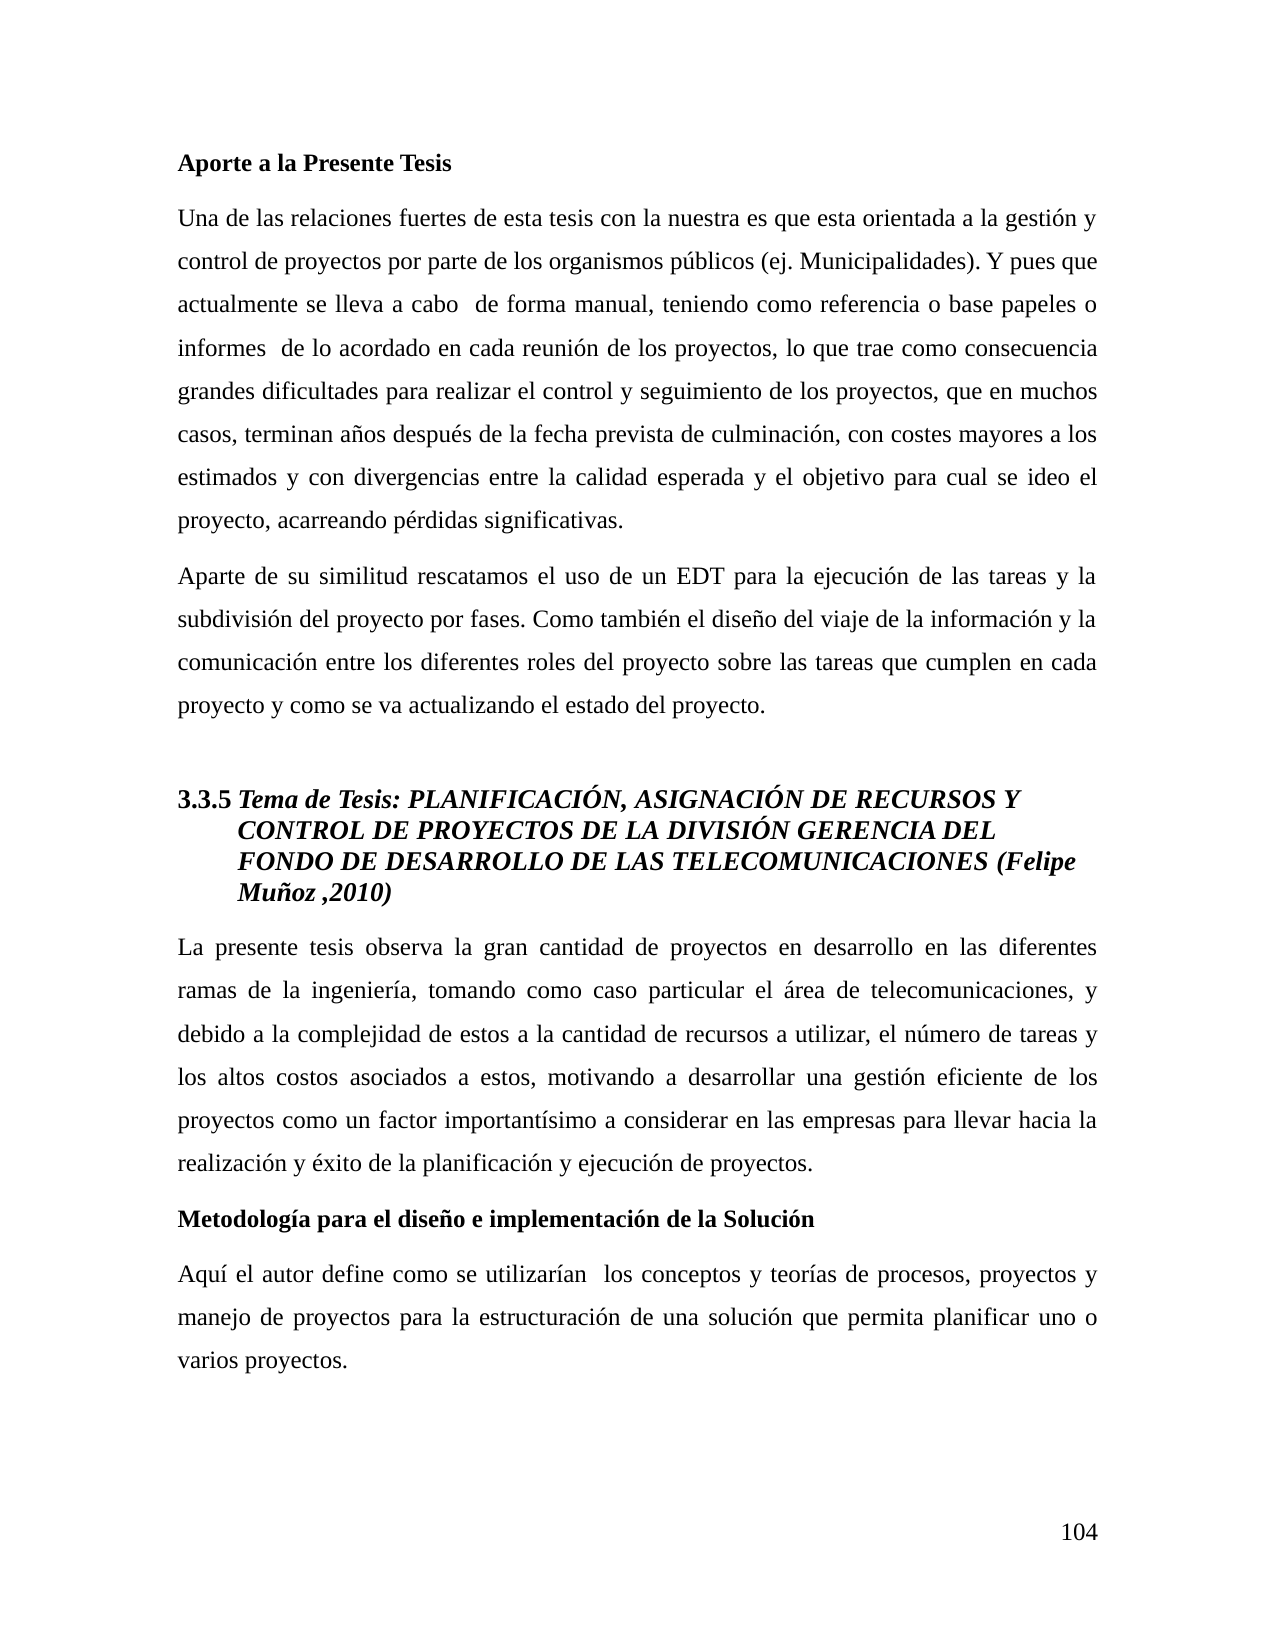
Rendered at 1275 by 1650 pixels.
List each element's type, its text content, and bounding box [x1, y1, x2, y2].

text Una de las relaciones fuertes de esta tesis con la nuestra es que esta orientada a la gestión y control de proyectos por parte de los organismos públicos (ej. Municipalidades). Y pues que actualmente se lleva a cabo de forma manual, teniendo como referencia o base papeles o informes de lo acordado en cada reunión de los proyectos, lo que trae como consecuencia grandes dificultades para realizar el control y seguimiento de los proyectos, que en muchos casos, terminan años después de la fecha prevista de culminación, con costes mayores a los estimados y con divergencias entre la calidad esperada y el objetivo para cual se ideo el proyecto, acarreando pérdidas significativas. [177, 203, 1098, 534]
text Metodología para el diseño e implementación de la Solución [177, 1204, 1098, 1232]
subtitle 3.3.5 Tema de Tesis: PLANIFICACIÓN, ASIGNACIÓN DE RECURSOS Y CONTROL DE PROYECTOS DE LA DIVISIÓN GERENCIA DEL FONDO DE DESARROLLO DE LAS TELECOMUNICACIONES (Felipe Muñoz ,2010) [177, 783, 1098, 907]
text Aquí el autor define como se utilizarían los conceptos y teorías de procesos, proyectos y manejo de proyectos para la estructuración de una solución que permita planificar uno o varios proyectos. [177, 1259, 1098, 1374]
text La presente tesis observa la gran cantidad de proyectos en desarrollo en las diferentes ramas de la ingeniería, tomando como caso particular el área de telecomunicaciones, y debido a la complejidad de estos a la cantidad de recursos a utilizar, el número de tareas y los altos costos asociados a estos, motivando a desarrollar una gestión eficiente de los proyectos como un factor importantísimo a considerar en las empresas para llevar hacia la realización y éxito de la planificación y ejecución de proyectos. [177, 932, 1098, 1177]
subtitle Aporte a la Presente Tesis [177, 148, 1098, 176]
text Aparte de su similitud rescatamos el uso de un EDT para la ejecución de las tareas y la subdivisión del proyecto por fases. Como también el diseño del viaje de la información y la comunicación entre los diferentes roles del proyecto sobre las tareas que cumplen en cada proyecto y como se va actualizando el estado del proyecto. [177, 561, 1098, 719]
